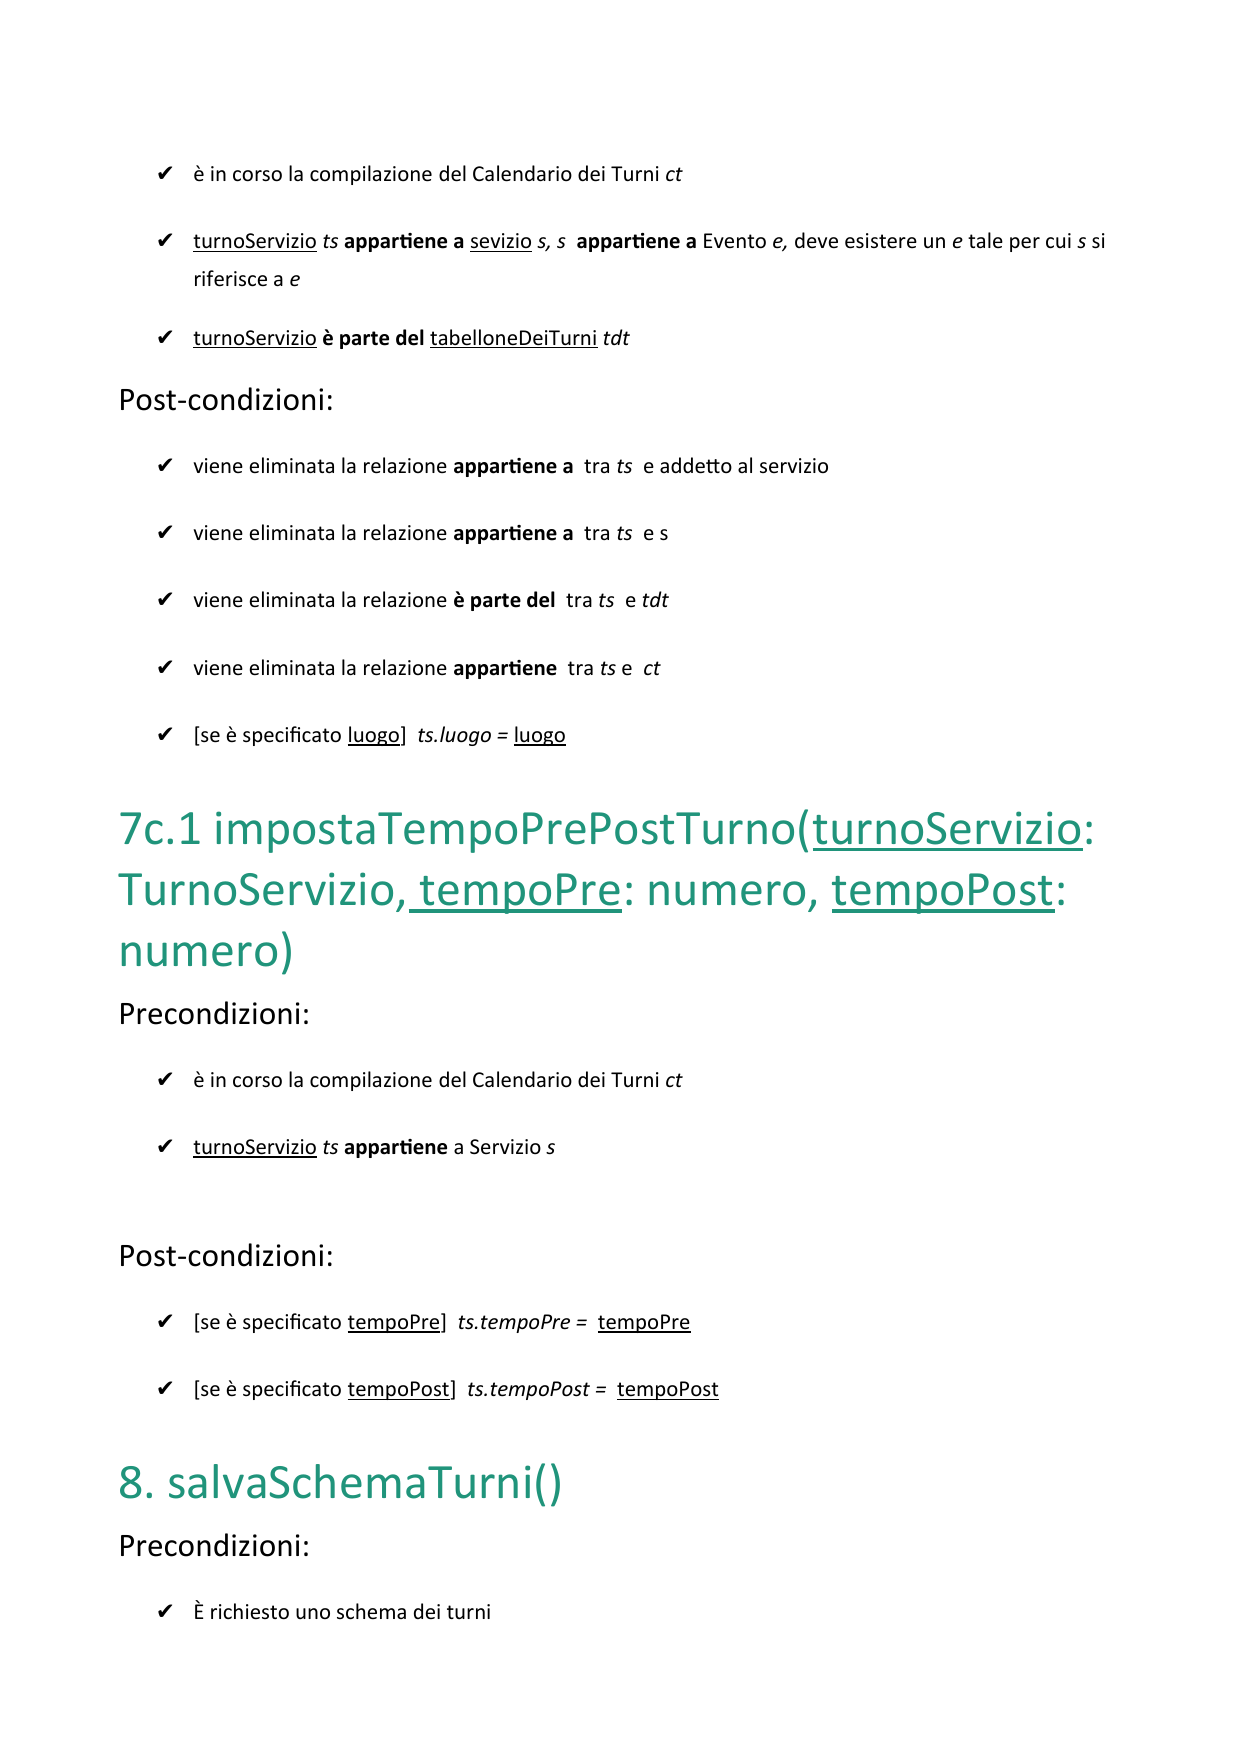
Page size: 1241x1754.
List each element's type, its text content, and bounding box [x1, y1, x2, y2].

list [se è specificato tempoPost] ts.tempoPost = tempoPost [156, 1363, 1122, 1410]
text Post-condizioni: [118, 1235, 1122, 1276]
text Precondizioni: [118, 1524, 1122, 1565]
list [se è specificato luogo] ts.luogo = luogo [156, 709, 1122, 756]
list viene eliminata la relazione è parte del tra ts e tdt [156, 574, 1122, 621]
text 7c.1 impostaTempoPrePostTurno(turnoServizio: TurnoServizio, tempoPre: numero, tempoPost: numero) [118, 797, 1122, 980]
list [se è specificato tempoPre] ts.tempoPre = tempoPre [156, 1295, 1122, 1342]
list È richiesto uno schema dei turni [156, 1585, 1122, 1632]
list viene eliminata la relazione appartiene a tra ts e s [156, 506, 1122, 553]
list turnoServizio è parte del tabelloneDeiTurni tdt [156, 311, 1122, 358]
list è in corso la compilazione del Calendario dei Turni ct [156, 148, 1122, 194]
list turnoServizio ts appartiene a Servizio s [156, 1121, 1122, 1167]
list viene eliminata la relazione appartiene a tra ts e addetto al servizio [156, 439, 1122, 486]
list turnoServizio ts appartiene a sevizio s, s appartiene a Evento e, deve esistere un e tale per cui s si riferisce a e [156, 215, 1122, 292]
text Post-condizioni: [118, 378, 1122, 419]
list viene eliminata la relazione appartiene tra ts e ct [156, 641, 1122, 688]
list è in corso la compilazione del Calendario dei Turni ct [156, 1053, 1122, 1100]
text 8. salvaSchemaTurni() [118, 1451, 1122, 1512]
text Precondizioni: [118, 992, 1122, 1033]
